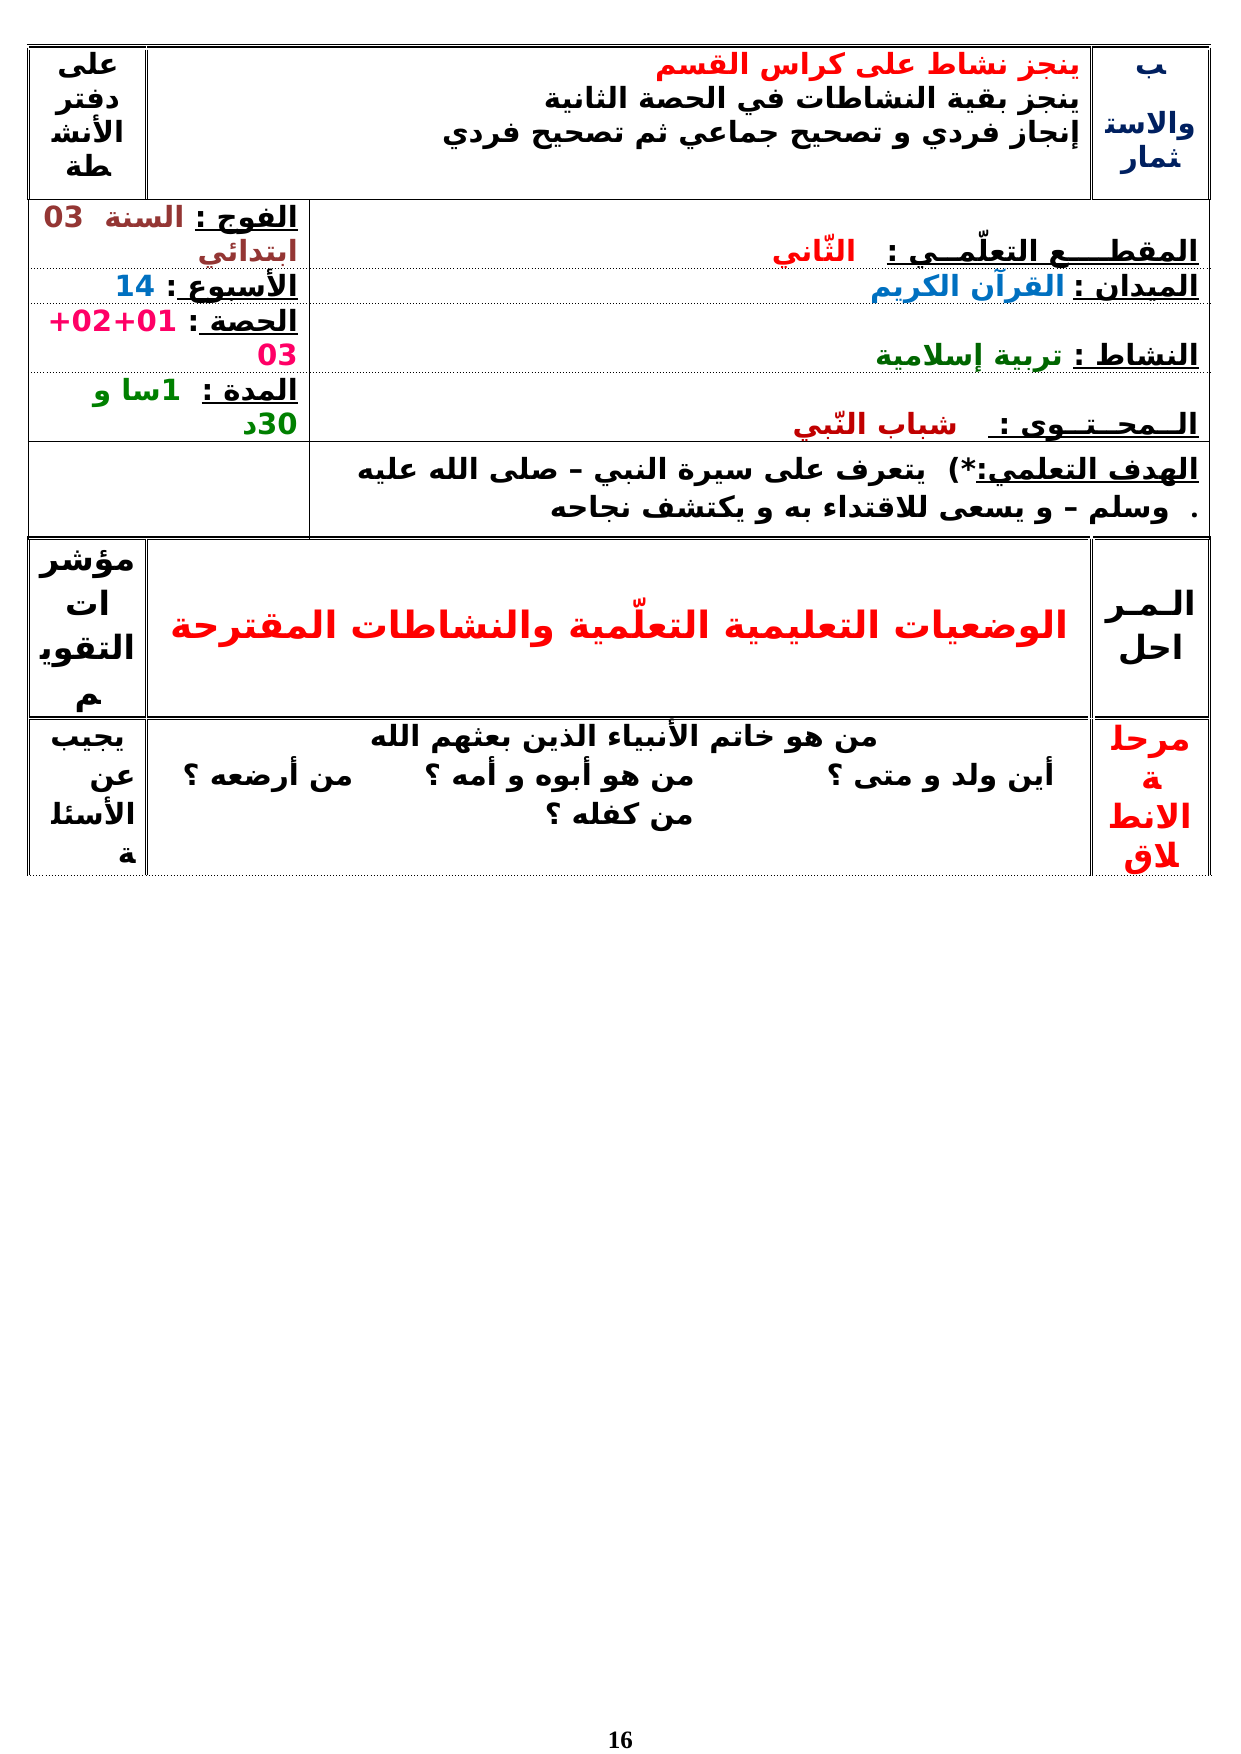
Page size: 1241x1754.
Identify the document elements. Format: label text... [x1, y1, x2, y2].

table_cell [29, 442, 309, 536]
table_cell الـمـراحل [1091, 536, 1208, 716]
table_cell المقطــــع التعلّمــي : الثّاني [310, 199, 1209, 268]
table_cell مؤشرات التقويم [30, 540, 145, 716]
table_cell الحصة : 01+02+03 [29, 303, 309, 372]
table_cell الهدف التعلمي:*) يتعرف على سيرة النبي – صلى الله عليه وسلم – و يسعى للاقتداء به و يكتشف نجاحه . [310, 442, 1209, 536]
table_cell الــمحــتــوى : شباب النّبي [310, 372, 1209, 441]
table_cell مرحلة الانطلاق [1093, 716, 1208, 875]
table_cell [147, 48, 1090, 199]
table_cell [28, 45, 147, 199]
table_cell الميدان : القرآن الكريم [310, 268, 1209, 303]
table_cell الفوج : السنة 03 ابتدائي [29, 200, 309, 268]
table_cell المدة : 1سا و 30د [29, 372, 309, 441]
table_cell التدريب والاستثمار [1091, 45, 1210, 199]
table_cell الوضعيات التعليمية التعلّمية والنشاطات المقترحة [148, 536, 1091, 716]
table_cell الأسبوع : 14 [29, 268, 309, 303]
table_cell من هو خاتم الأنبياء الذين بعثهم الله أين ولد و متى ؟ من هو أبوه و أمه ؟ من أرضعه ؟ من كفله ؟ [148, 716, 1090, 875]
table_cell النشاط : تربية إسلامية [310, 303, 1209, 372]
table_cell يجيب عن الأسئلة [30, 720, 145, 875]
